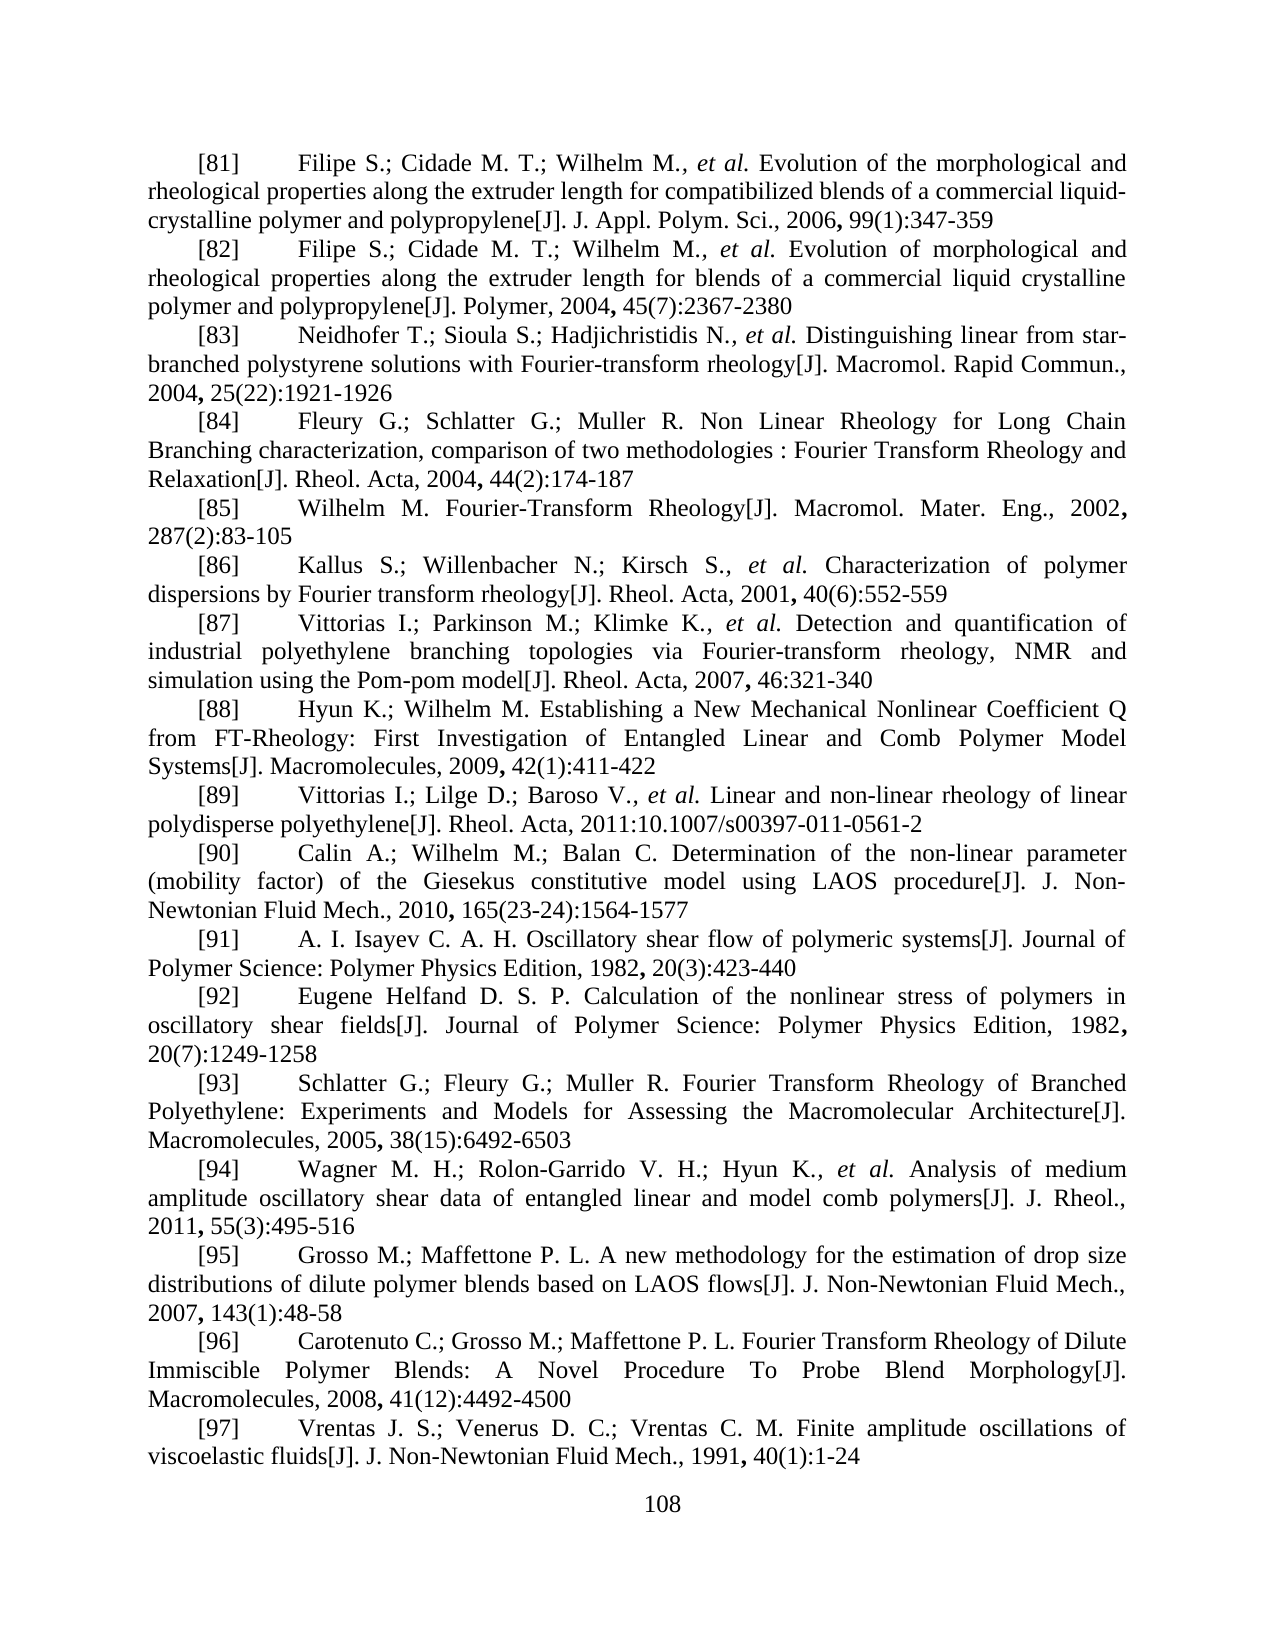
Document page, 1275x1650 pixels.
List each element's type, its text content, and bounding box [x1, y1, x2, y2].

text [83] Neidhofer T.; Sioula S.; Hadjichristidis N., et al. Distinguishing linear from star-branched polystyrene solutions with Fourier-transform rheology[J]. Macromol. Rapid Commun., 2004, 25(22):1921-1926 [148, 320, 1127, 406]
text [84] Fleury G.; Schlatter G.; Muller R. Non Linear Rheology for Long Chain Branching characterization, comparison of two methodologies : Fourier Transform Rheology and Relaxation[J]. Rheol. Acta, 2004, 44(2):174-187 [148, 406, 1127, 493]
text [97] Vrentas J. S.; Venerus D. C.; Vrentas C. M. Finite amplitude oscillations of viscoelastic fluids[J]. J. Non-Newtonian Fluid Mech., 1991, 40(1):1-24 [148, 1413, 1127, 1470]
text [93] Schlatter G.; Fleury G.; Muller R. Fourier Transform Rheology of Branched Polyethylene: Experiments and Models for Assessing the Macromolecular Architecture[J]. Macromolecules, 2005, 38(15):6492-6503 [148, 1068, 1127, 1154]
text [88] Hyun K.; Wilhelm M. Establishing a New Mechanical Nonlinear Coefficient Q from FT-Rheology: First Investigation of Entangled Linear and Comb Polymer Model Systems[J]. Macromolecules, 2009, 42(1):411-422 [148, 694, 1127, 780]
text [91] A. I. Isayev C. A. H. Oscillatory shear flow of polymeric systems[J]. Journal of Polymer Science: Polymer Physics Edition, 1982, 20(3):423-440 [148, 924, 1127, 981]
text [92] Eugene Helfand D. S. P. Calculation of the nonlinear stress of polymers in oscillatory shear fields[J]. Journal of Polymer Science: Polymer Physics Edition, 1982, 20(7):1249-1258 [148, 981, 1127, 1068]
text [94] Wagner M. H.; Rolon-Garrido V. H.; Hyun K., et al. Analysis of medium amplitude oscillatory shear data of entangled linear and model comb polymers[J]. J. Rheol., 2011, 55(3):495-516 [148, 1154, 1127, 1240]
text [90] Calin A.; Wilhelm M.; Balan C. Determination of the non-linear parameter (mobility factor) of the Giesekus constitutive model using LAOS procedure[J]. J. Non-Newtonian Fluid Mech., 2010, 165(23-24):1564-1577 [148, 838, 1127, 924]
text [89] Vittorias I.; Lilge D.; Baroso V., et al. Linear and non-linear rheology of linear polydisperse polyethylene[J]. Rheol. Acta, 2011:10.1007/s00397-011-0561-2 [148, 780, 1127, 838]
text [81] Filipe S.; Cidade M. T.; Wilhelm M., et al. Evolution of the morphological and rheological properties along the extruder length for compatibilized blends of a commercial liquid-crystalline polymer and polypropylene[J]. J. Appl. Polym. Sci., 2006, 99(1):347-359 [148, 148, 1127, 234]
text [86] Kallus S.; Willenbacher N.; Kirsch S., et al. Characterization of polymer dispersions by Fourier transform rheology[J]. Rheol. Acta, 2001, 40(6):552-559 [148, 550, 1127, 608]
text [87] Vittorias I.; Parkinson M.; Klimke K., et al. Detection and quantification of industrial polyethylene branching topologies via Fourier-transform rheology, NMR and simulation using the Pom-pom model[J]. Rheol. Acta, 2007, 46:321-340 [148, 608, 1127, 694]
text [85] Wilhelm M. Fourier-Transform Rheology[J]. Macromol. Mater. Eng., 2002, 287(2):83-105 [148, 493, 1127, 550]
text [95] Grosso M.; Maffettone P. L. A new methodology for the estimation of drop size distributions of dilute polymer blends based on LAOS flows[J]. J. Non-Newtonian Fluid Mech., 2007, 143(1):48-58 [148, 1240, 1127, 1326]
text [96] Carotenuto C.; Grosso M.; Maffettone P. L. Fourier Transform Rheology of Dilute Immiscible Polymer Blends: A Novel Procedure To Probe Blend Morphology[J]. Macromolecules, 2008, 41(12):4492-4500 [148, 1326, 1127, 1413]
text [82] Filipe S.; Cidade M. T.; Wilhelm M., et al. Evolution of morphological and rheological properties along the extruder length for blends of a commercial liquid crystalline polymer and polypropylene[J]. Polymer, 2004, 45(7):2367-2380 [148, 234, 1127, 320]
